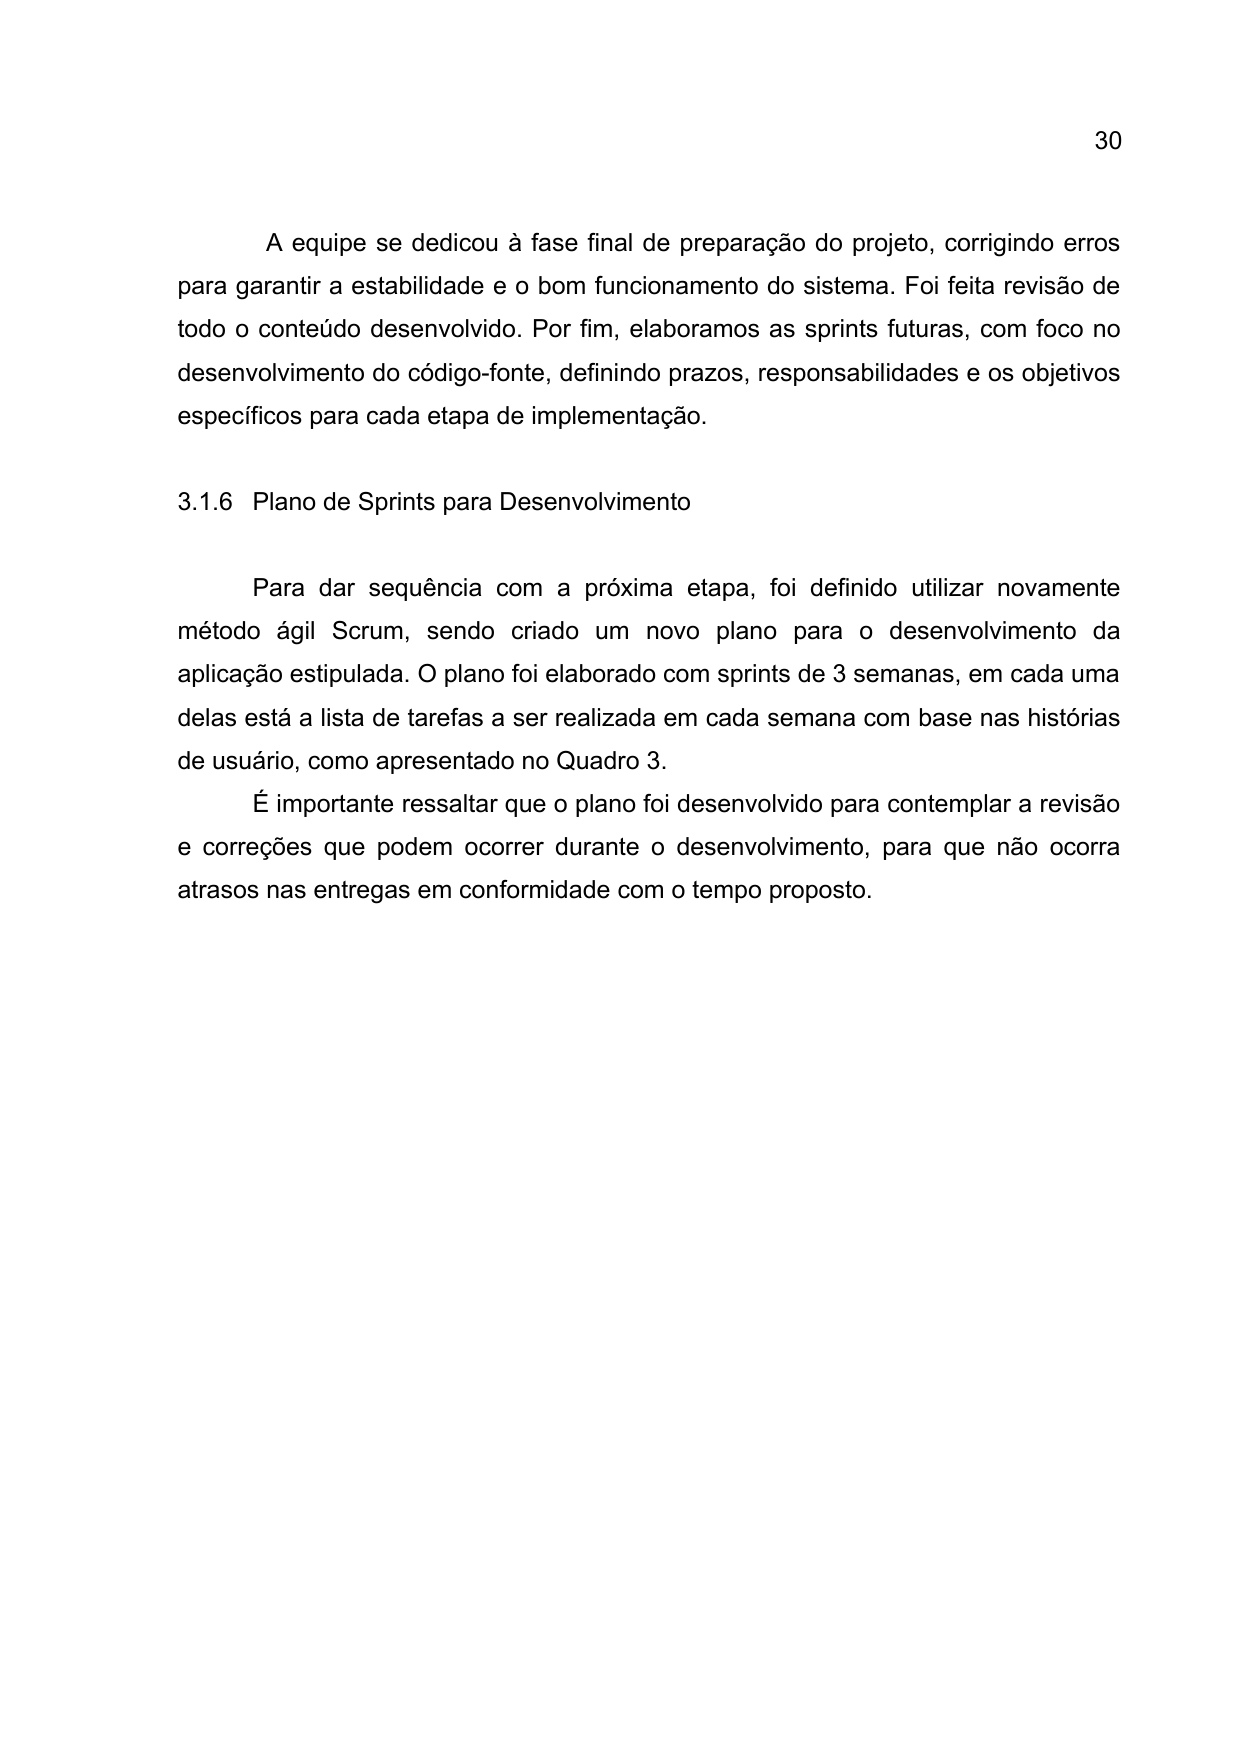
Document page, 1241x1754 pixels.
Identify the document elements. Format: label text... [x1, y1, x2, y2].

text A equipe se dedicou à fase final de preparação do projeto, corrigindo erros para garantir a estabilidade e o bom funcionamento do sistema. Foi feita revisão de todo o conteúdo desenvolvido. Por fim, elaboramos as sprints futuras, com foco no desenvolvimento do código-fonte, definindo prazos, responsabilidades e os objetivos específicos para cada etapa de implementação. [177, 228, 1122, 429]
text É importante ressaltar que o plano foi desenvolvido para contemplar a revisão e correções que podem ocorrer durante o desenvolvimento, para que não ocorra atrasos nas entregas em conformidade com o tempo proposto. [177, 789, 1122, 904]
subtitle Plano de Sprints para Desenvolvimento [177, 487, 1122, 516]
text Para dar sequência com a próxima etapa, foi definido utilizar novamente método ágil Scrum, sendo criado um novo plano para o desenvolvimento da aplicação estipulada. O plano foi elaborado com sprints de 3 semanas, em cada uma delas está a lista de tarefas a ser realizada em cada semana com base nas histórias de usuário, como apresentado no Quadro 3. [177, 573, 1122, 774]
